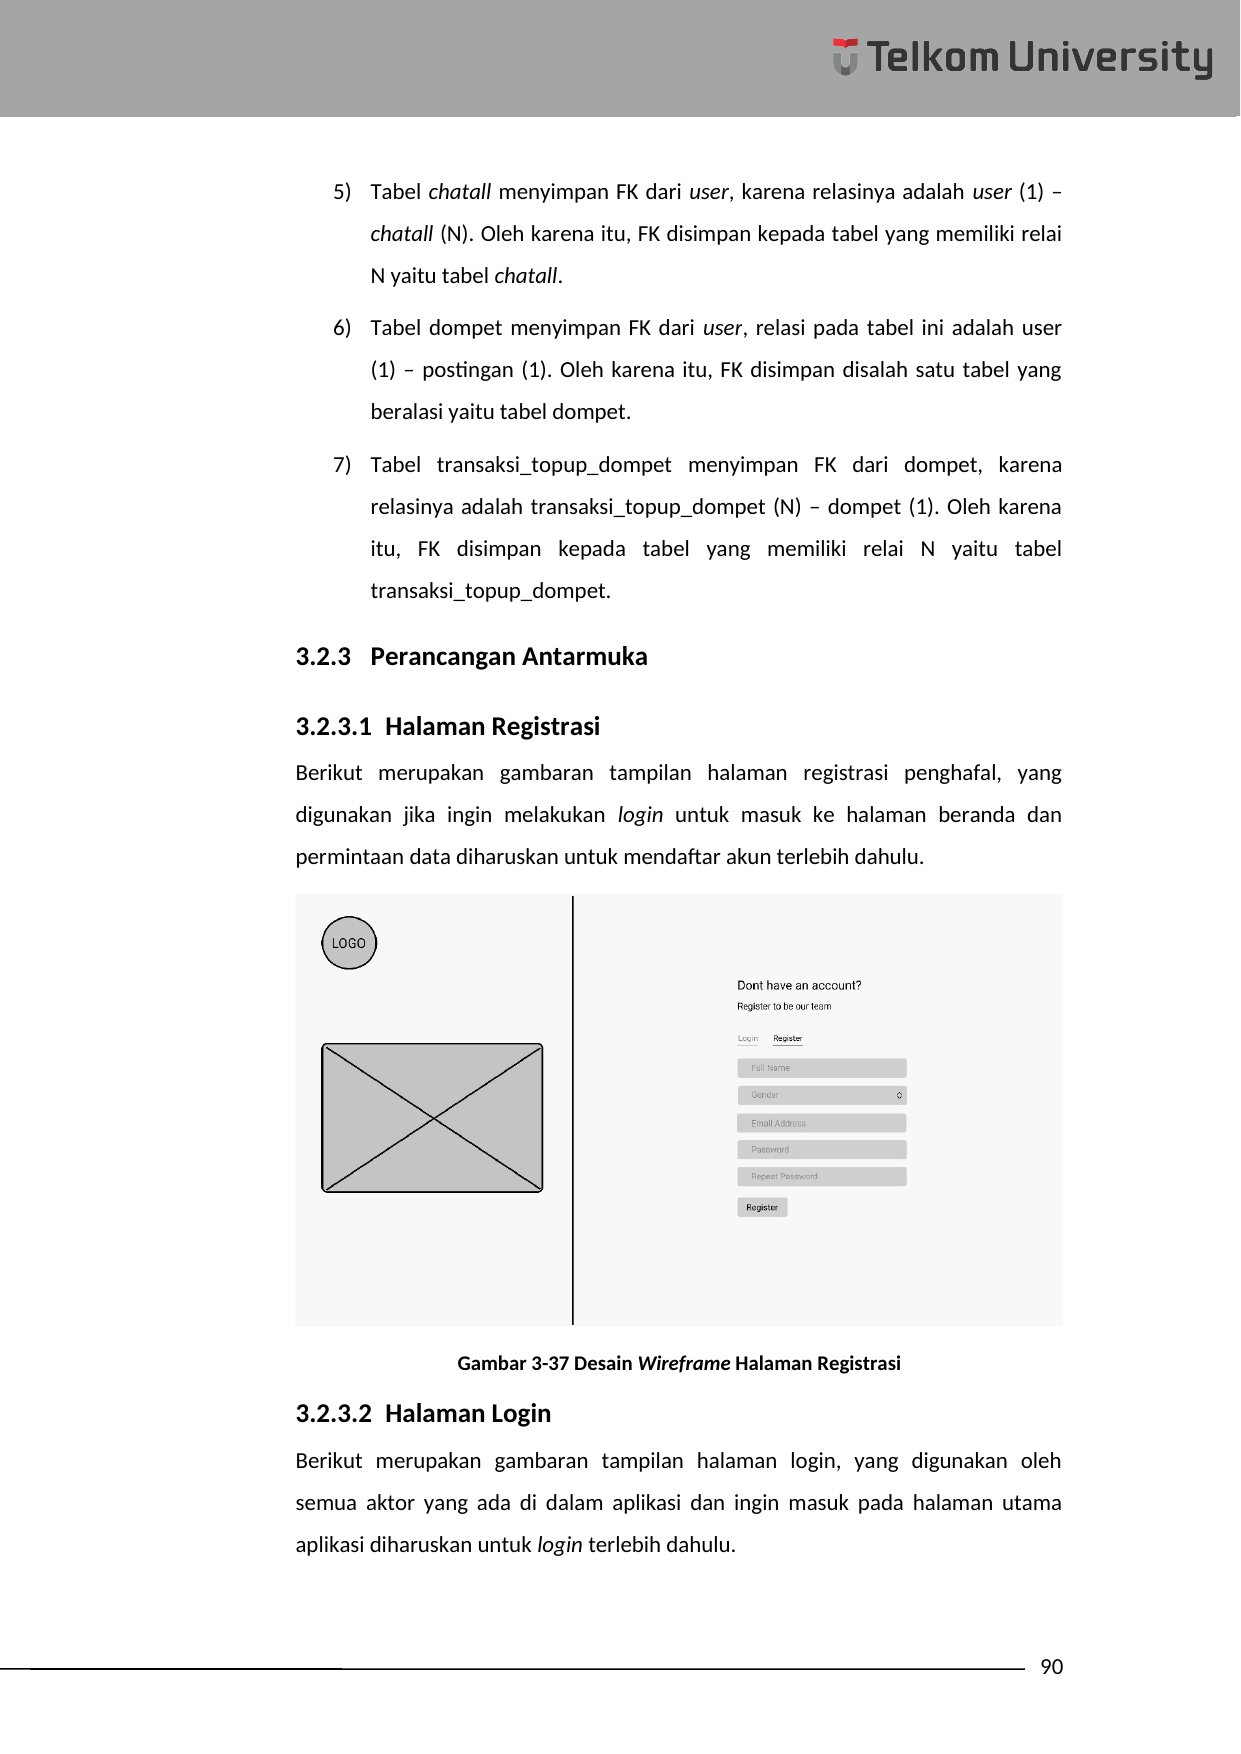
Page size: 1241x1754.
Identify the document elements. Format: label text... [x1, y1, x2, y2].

subtitle Perancangan Antarmuka [295, 639, 1063, 672]
picture [295, 894, 1064, 1326]
picture [833, 38, 1213, 80]
list Tabel dompet menyimpan FK dari user, relasi pada tabel ini adalah user (1) – postingan (1). Oleh karena itu, FK disimpan disalah satu tabel yang beralasi yaitu tabel dompet. [333, 313, 1063, 426]
subtitle Halaman Registrasi [295, 709, 1063, 742]
list Tabel chatall menyimpan FK dari user, karena relasinya adalah user (1) – chatall (N). Oleh karena itu, FK disimpan kepada tabel yang memiliki relai N yaitu tabel chatall. [333, 177, 1063, 289]
text Berikut merupakan gambaran tampilan halaman login, yang digunakan oleh semua aktor yang ada di dalam aplikasi dan ingin masuk pada halaman utama aplikasi diharuskan untuk login terlebih dahulu. [295, 1446, 1063, 1558]
subtitle Halaman Login [295, 1396, 1063, 1429]
list Tabel transaksi_topup_dompet menyimpan FK dari dompet, karena relasinya adalah transaksi_topup_dompet (N) – dompet (1). Oleh karena itu, FK disimpan kepada tabel yang memiliki relai N yaitu tabel transaksi_topup_dompet. [333, 450, 1063, 604]
text Berikut merupakan gambaran tampilan halaman registrasi penghafal, yang digunakan jika ingin melakukan login untuk masuk ke halaman beranda dan permintaan data diharuskan untuk mendaftar akun terlebih dahulu. [295, 758, 1063, 870]
